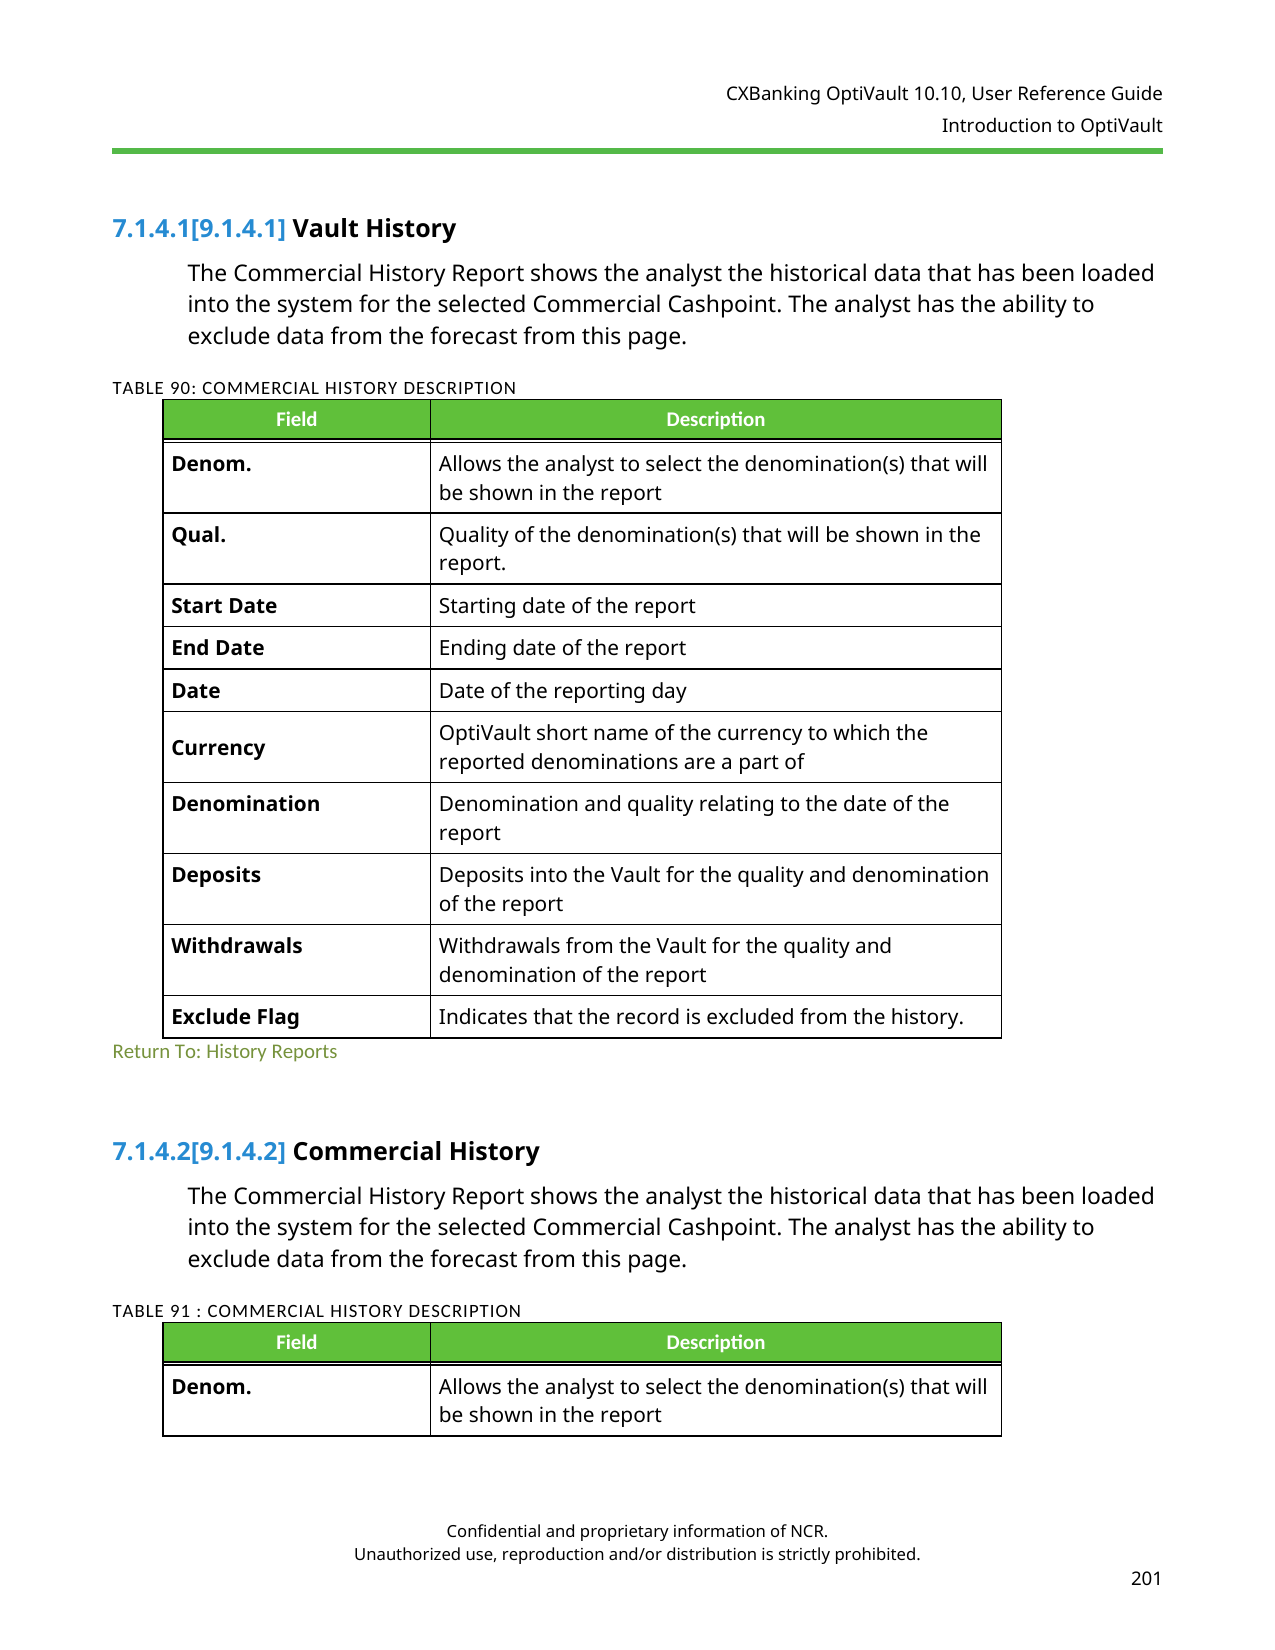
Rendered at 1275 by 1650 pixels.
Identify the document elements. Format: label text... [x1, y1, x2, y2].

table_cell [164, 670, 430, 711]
text Return To: History Reports [112, 1038, 1163, 1064]
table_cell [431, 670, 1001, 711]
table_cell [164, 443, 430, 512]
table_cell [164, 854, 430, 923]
subtitle Commercial History [112, 1133, 1163, 1168]
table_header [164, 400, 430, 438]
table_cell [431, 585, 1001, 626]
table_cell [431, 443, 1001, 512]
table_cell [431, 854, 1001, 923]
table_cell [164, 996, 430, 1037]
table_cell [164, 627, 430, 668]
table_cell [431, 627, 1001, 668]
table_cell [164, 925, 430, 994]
subtitle Vault History [112, 211, 1163, 244]
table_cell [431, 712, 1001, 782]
text The Commercial History Report shows the analyst the historical data that has been loaded into the system for the selected Commercial Cashpoint. The analyst has the ability to exclude data from the forecast from this page. [187, 257, 1163, 351]
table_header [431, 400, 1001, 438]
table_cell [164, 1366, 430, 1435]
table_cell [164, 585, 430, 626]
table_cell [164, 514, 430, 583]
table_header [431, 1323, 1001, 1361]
text The Commercial History Report shows the analyst the historical data that has been loaded into the system for the selected Commercial Cashpoint. The analyst has the ability to exclude data from the forecast from this page. [187, 1180, 1163, 1274]
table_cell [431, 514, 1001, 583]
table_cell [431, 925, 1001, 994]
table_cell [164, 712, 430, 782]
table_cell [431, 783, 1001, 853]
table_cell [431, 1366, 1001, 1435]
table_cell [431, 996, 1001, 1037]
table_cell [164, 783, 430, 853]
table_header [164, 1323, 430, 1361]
